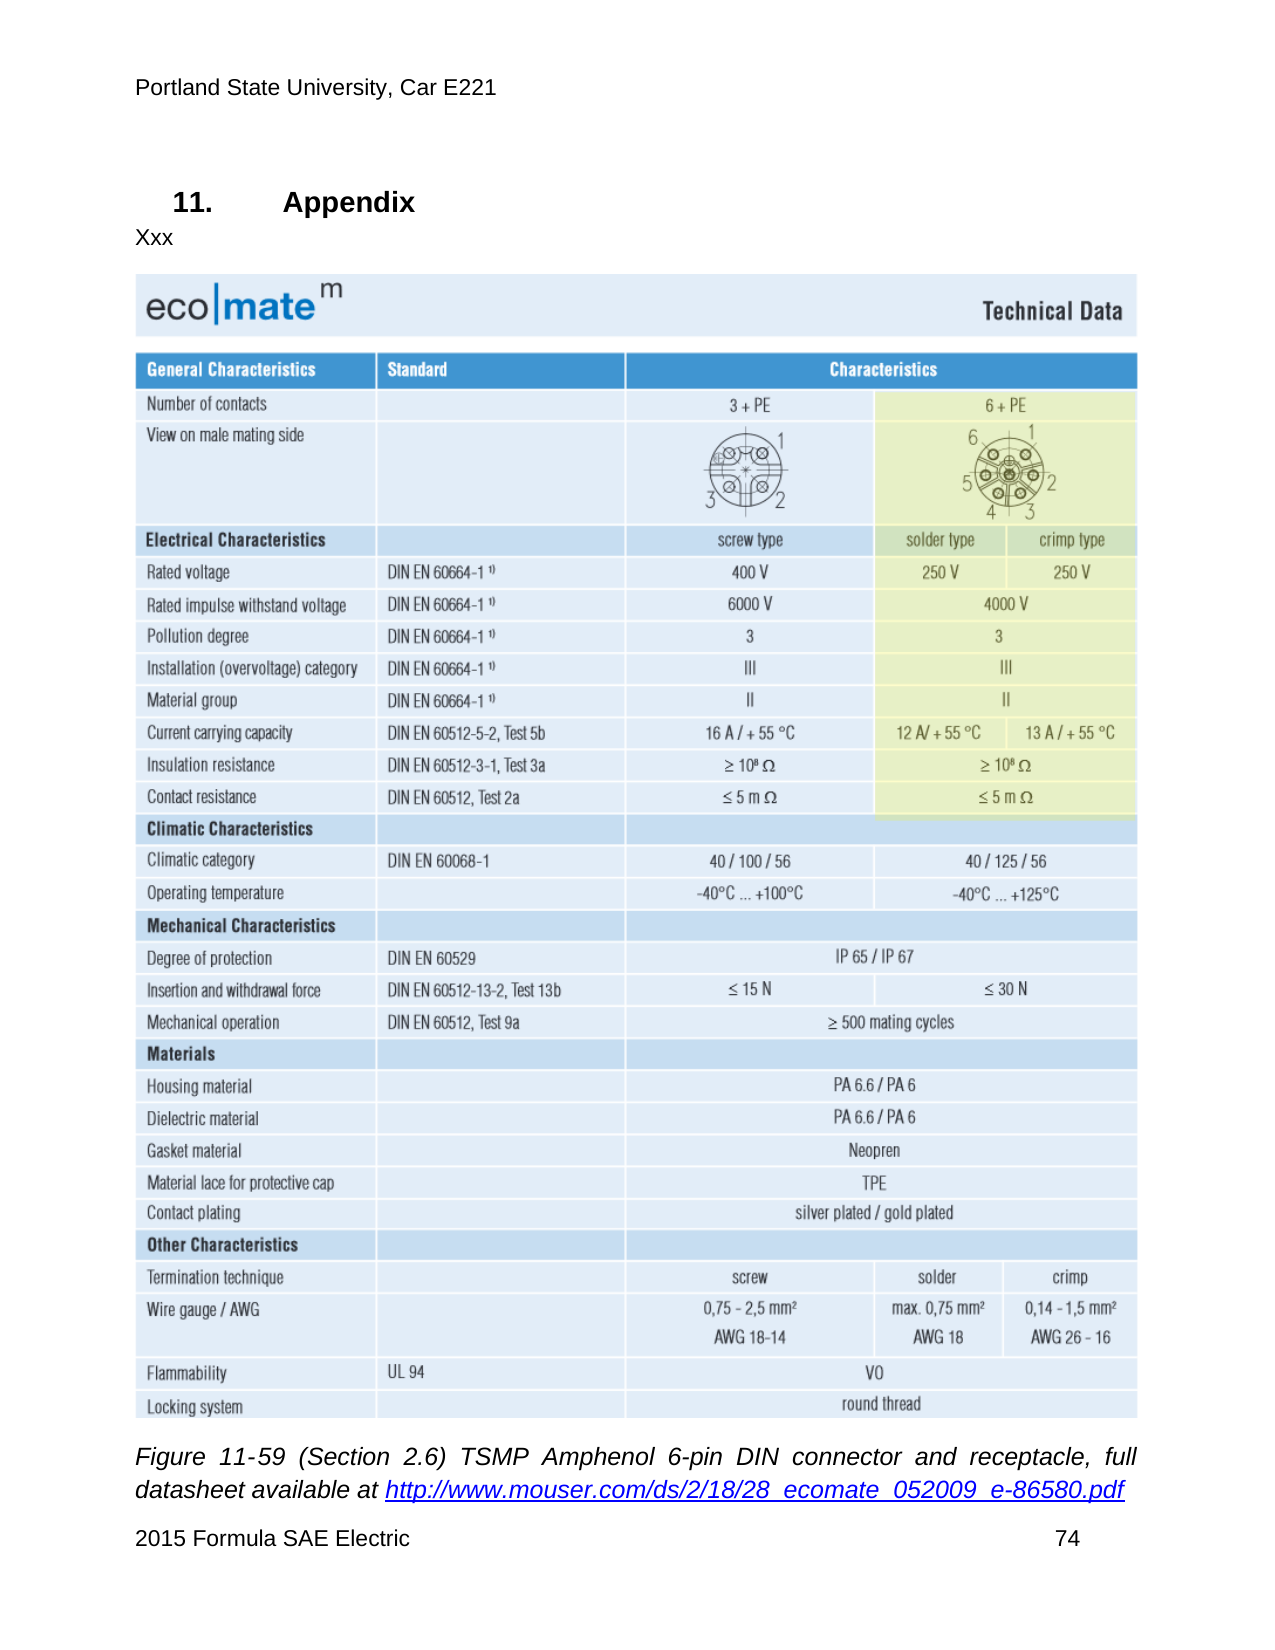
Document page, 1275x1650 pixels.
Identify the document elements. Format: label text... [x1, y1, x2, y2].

subtitle Appendix [172, 185, 1140, 218]
picture [135, 274, 1140, 1418]
text Xxx [135, 223, 1140, 250]
